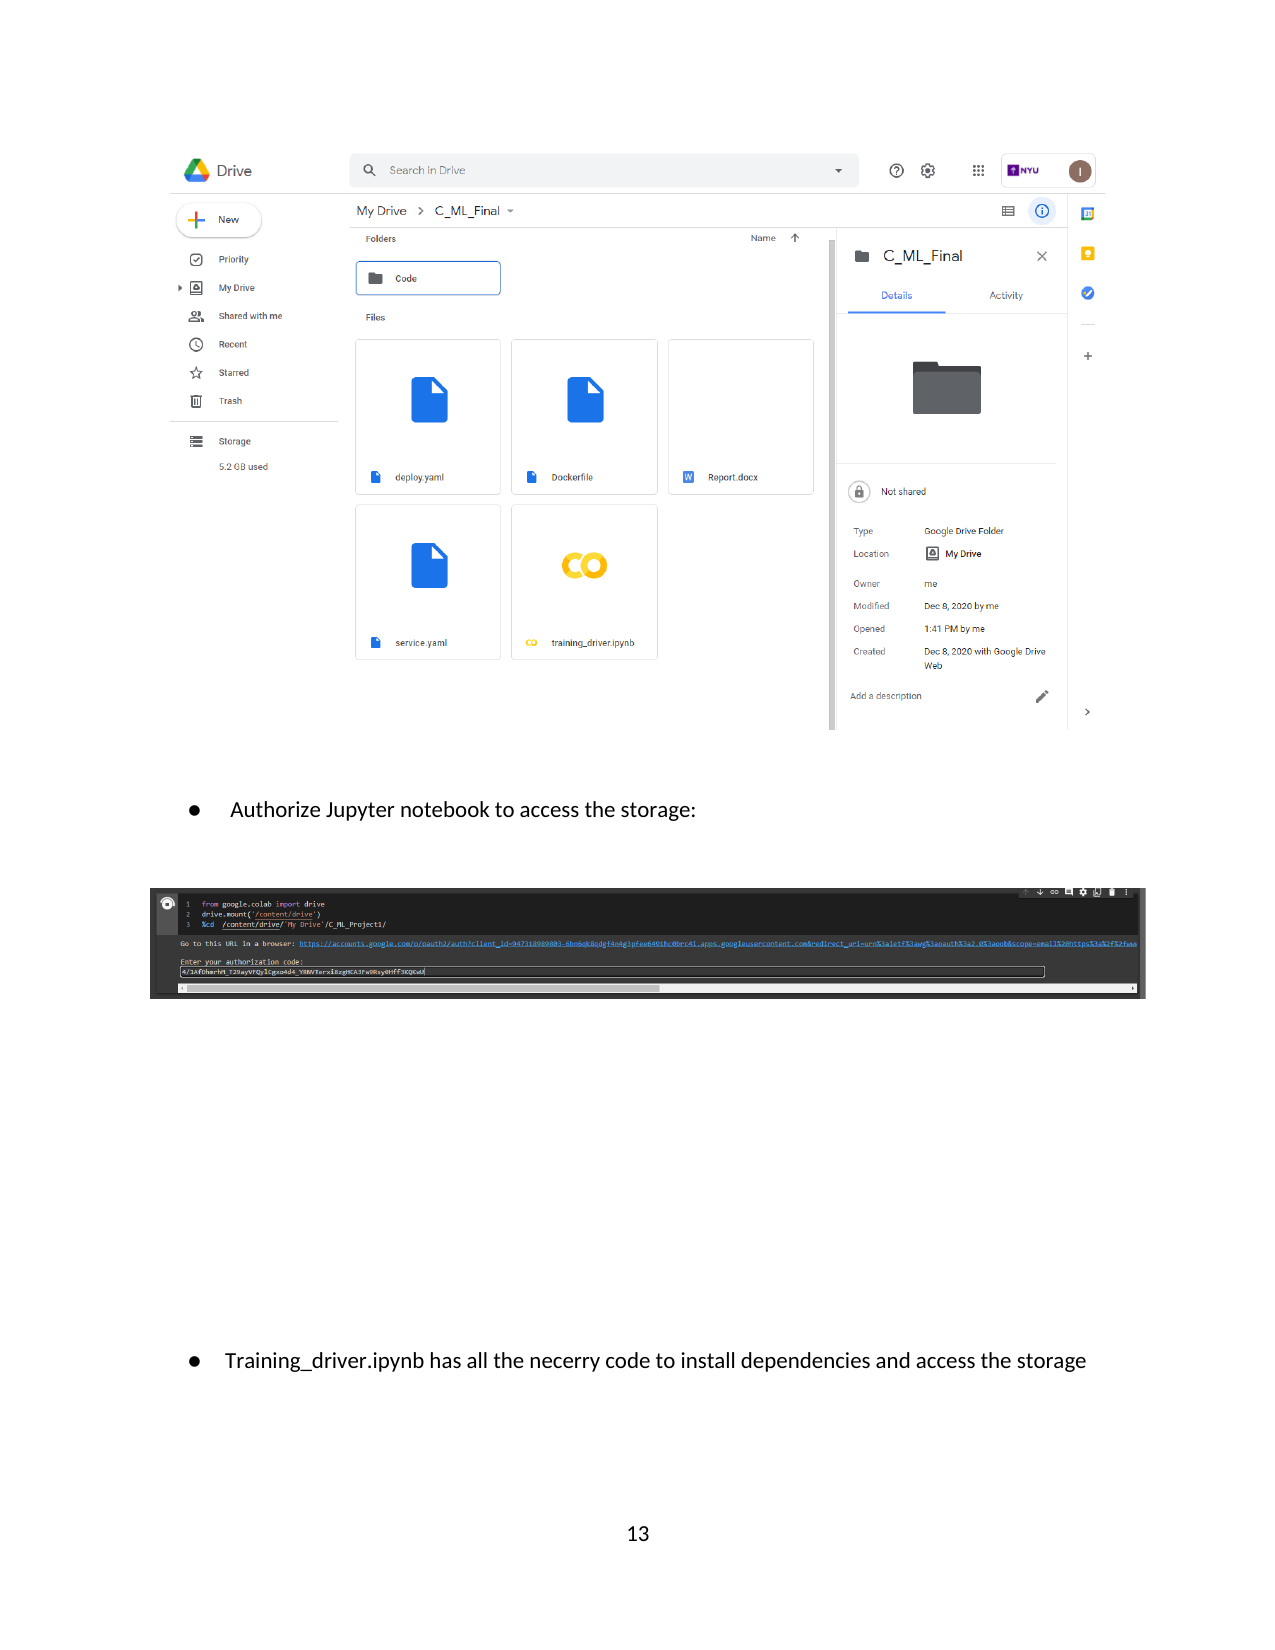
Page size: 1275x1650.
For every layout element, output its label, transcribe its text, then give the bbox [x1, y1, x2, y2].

list Authorize Jupyter notebook to access the storage: [187, 795, 1125, 823]
picture [169, 150, 1106, 730]
picture [150, 888, 1146, 999]
list Training_driver.ipynb has all the necerry code to install dependencies and access the storage [187, 1346, 1125, 1374]
